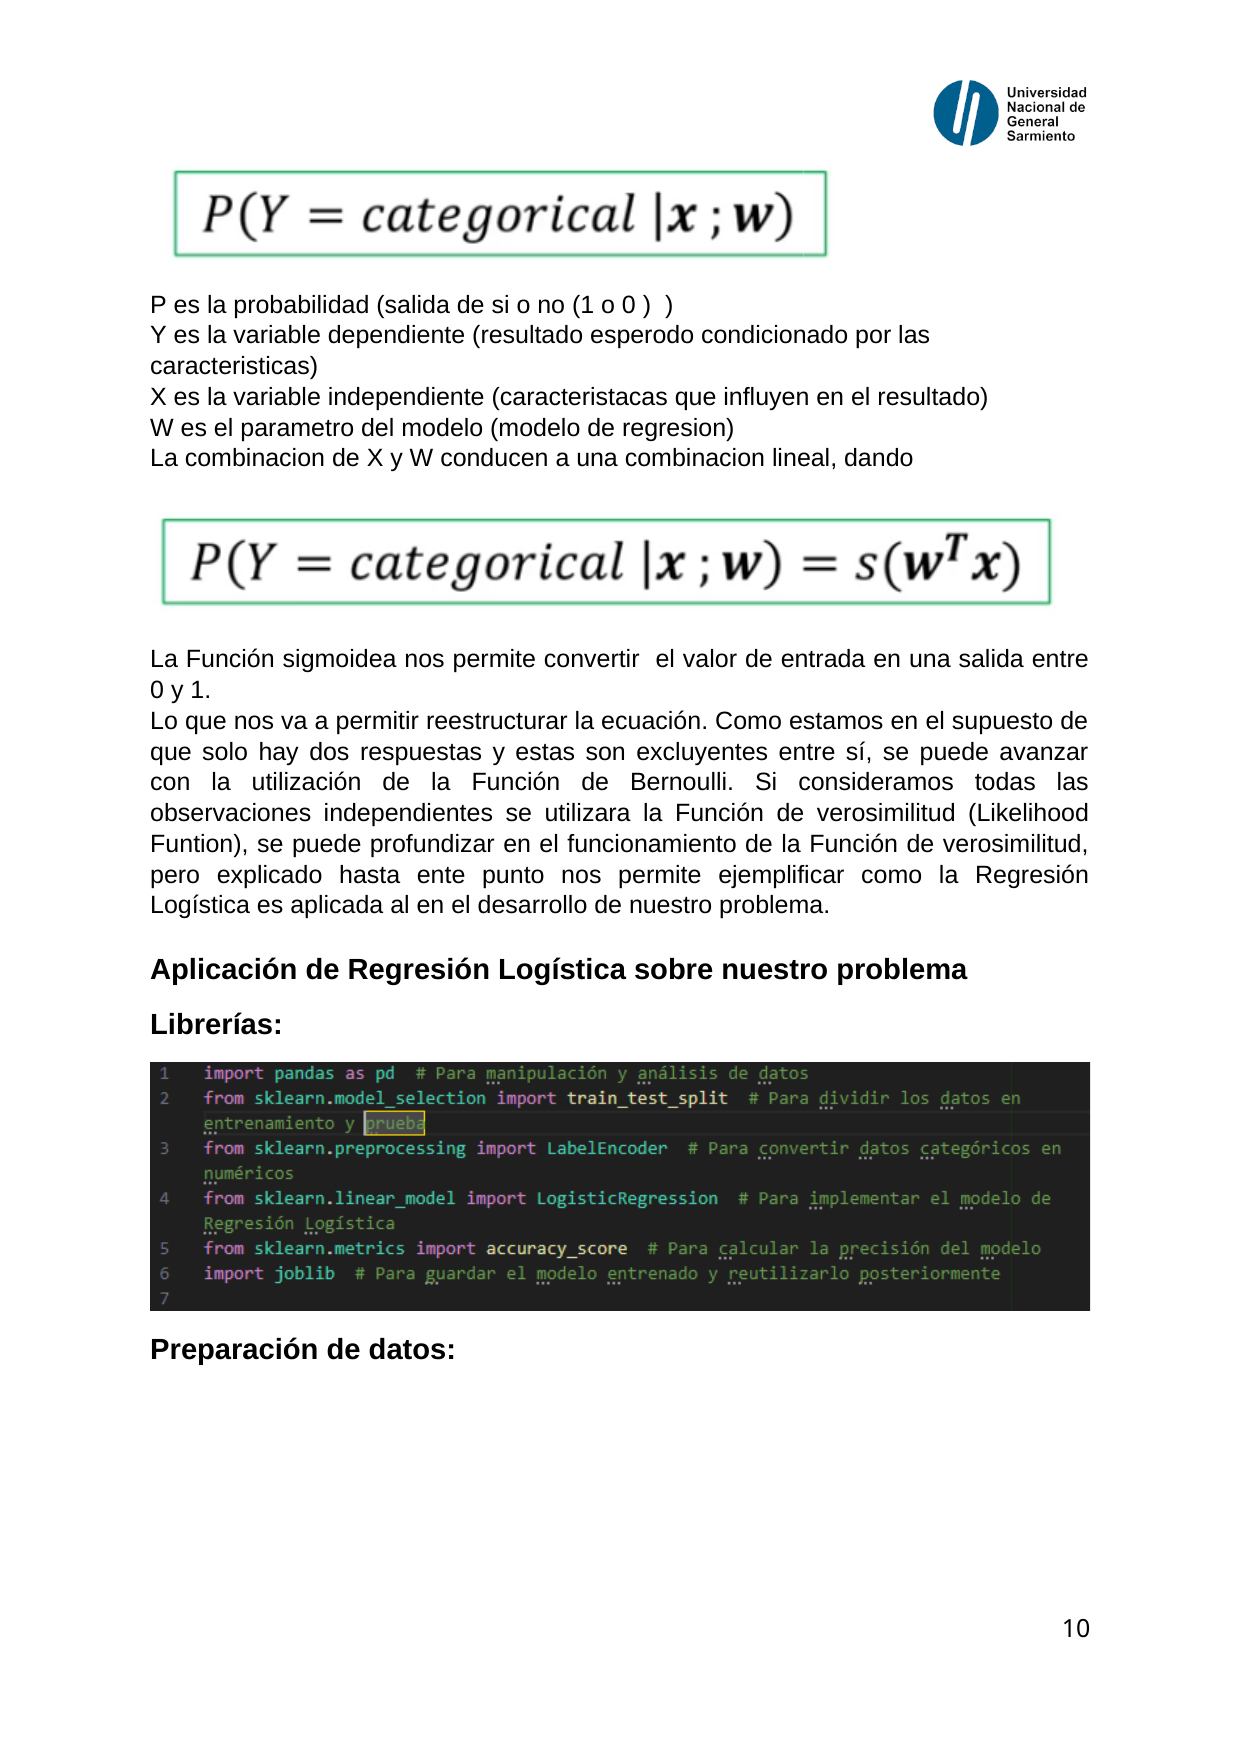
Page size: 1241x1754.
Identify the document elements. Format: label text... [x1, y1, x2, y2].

picture [150, 150, 835, 288]
picture [150, 1062, 1091, 1311]
text X es la variable independiente (caracteristacas que influyen en el resultado) [150, 382, 1090, 411]
picture [931, 75, 1091, 149]
text La Función sigmoidea nos permite convertir el valor de entrada en una salida entre 0 y 1. [150, 644, 1090, 704]
text W es el parametro del modelo (modelo de regresion) [150, 413, 1090, 441]
text Librerías: [150, 1007, 1090, 1041]
picture [150, 504, 1065, 636]
text La combinacion de X y W conducen a una combinacion lineal, dando [150, 443, 1090, 472]
text P es la probabilidad (salida de si o no (1 o 0 ) ) [150, 290, 1090, 318]
text Aplicación de Regresión Logística sobre nuestro problema [150, 952, 1090, 985]
text Y es la variable dependiente (resultado esperodo condicionado por las caracteristicas) [150, 320, 1090, 380]
text Lo que nos va a permitir reestructurar la ecuación. Como estamos en el supuesto de que solo hay dos respuestas y estas son excluyentes entre sí, se puede avanzar con la utilización de la Función de Bernoulli. Si consideramos todas las observaciones independientes se utilizara la Función de verosimilitud (Likelihood Funtion), se puede profundizar en el funcionamiento de la Función de verosimilitud, pero explicado hasta ente punto nos permite ejemplificar como la Regresión Logística es aplicada al en el desarrollo de nuestro problema. [150, 706, 1090, 919]
text Preparación de datos: [150, 1332, 1090, 1366]
